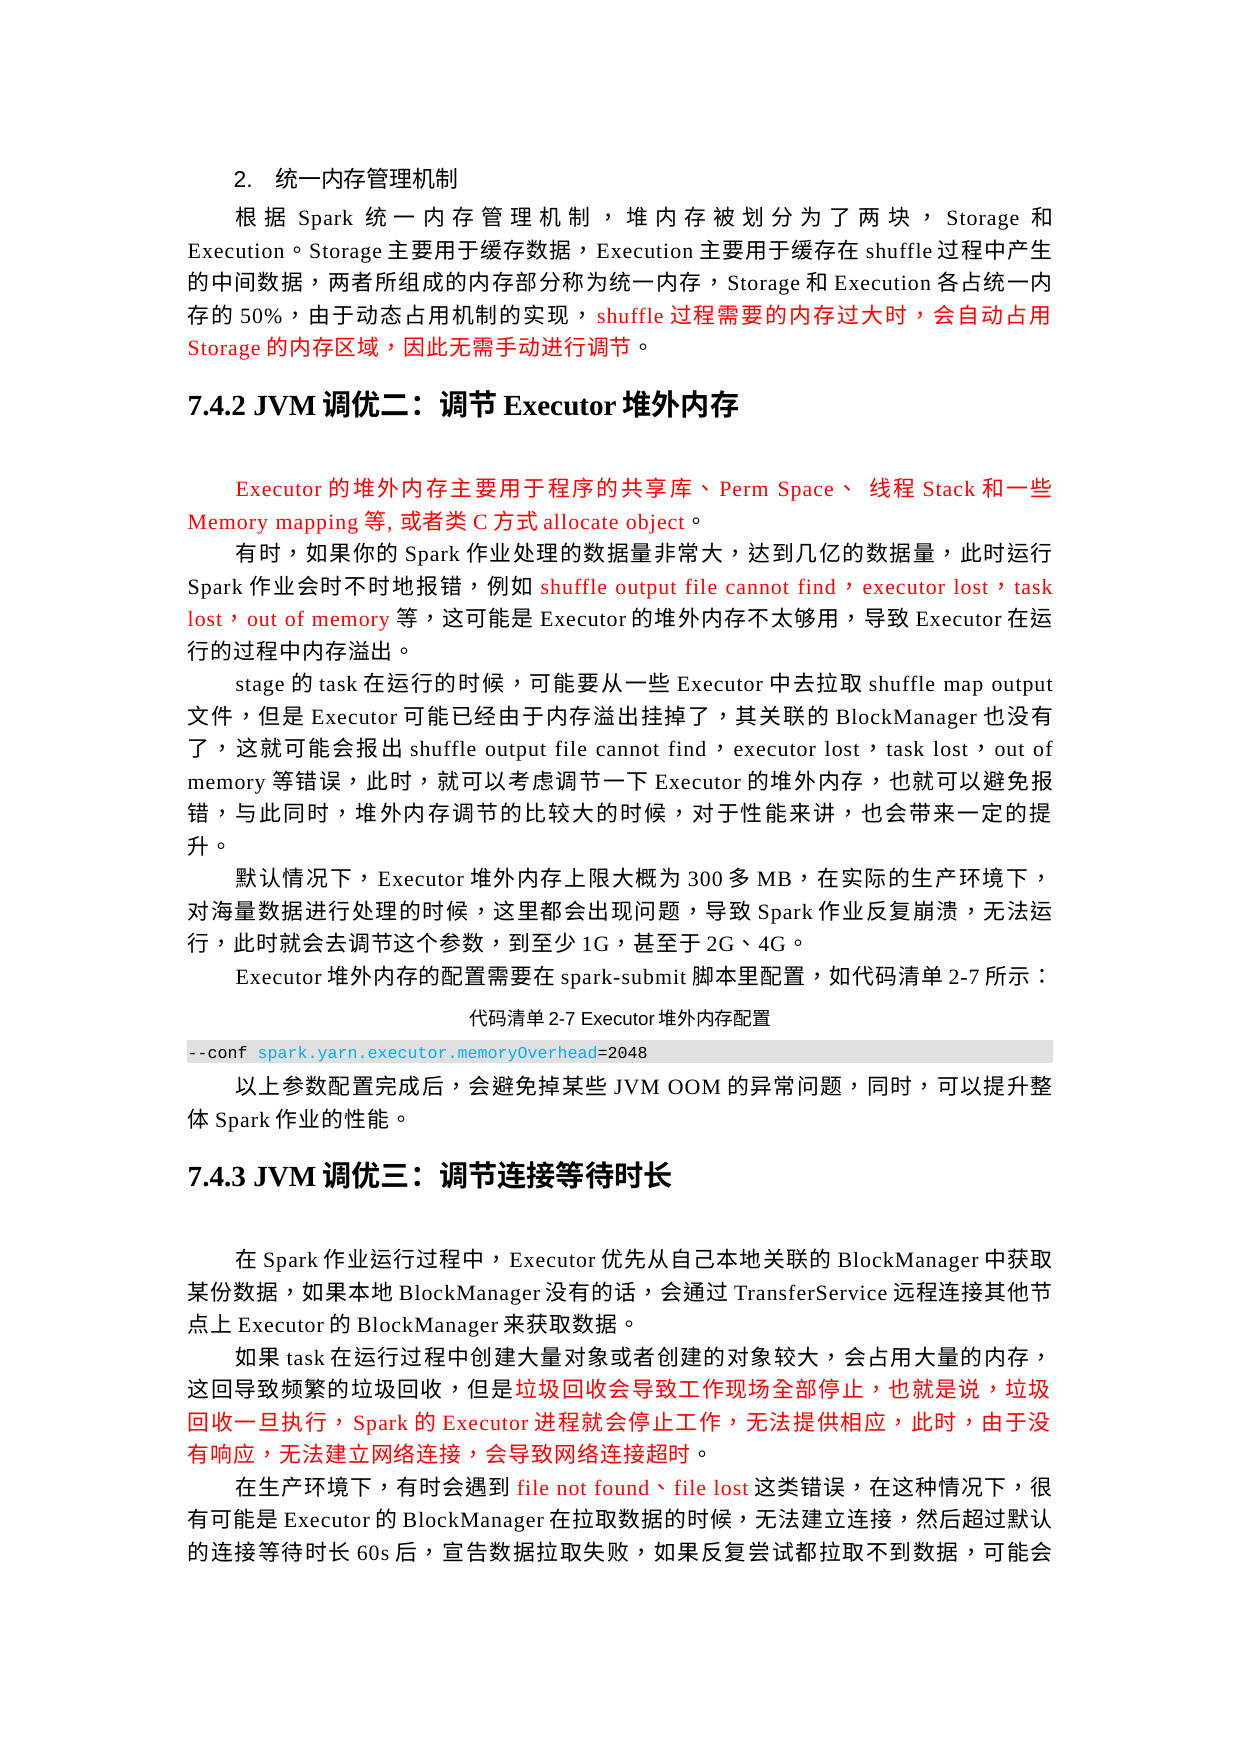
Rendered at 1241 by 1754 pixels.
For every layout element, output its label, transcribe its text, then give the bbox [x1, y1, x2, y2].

subtitle 7.4.2 JVM调优二：调节Executor堆外内存 [187, 370, 1053, 435]
text stage的task在运行的时候，可能要从一些Executor中去拉取shuffle map output文件，但是Executor可能已经由于内存溢出挂掉了，其关联的BlockManager也没有了，这就可能会报出shuffle output file cannot find，executor lost，task lost，out of memory等错误，此时，就可以考虑调节一下Executor的堆外内存，也就可以避免报错，与此同时，堆外内存调节的比较大的时候，对于性能来讲，也会带来一定的提升。 [187, 667, 1053, 862]
subtitle 7.4.3 JVM调优三：调节连接等待时长 [187, 1141, 1053, 1206]
text Executor堆外内存的配置需要在spark-submit脚本里配置，如代码清单2-7所示： [187, 959, 1053, 992]
text 如果task在运行过程中创建大量对象或者创建的对象较大，会占用大量的内存，这回导致频繁的垃圾回收，但是垃圾回收会导致工作现场全部停止，也就是说，垃圾回收一旦执行，Spark的Executor进程就会停止工作，无法提供相应，此时，由于没有响应，无法建立网络连接，会导致网络连接超时。 [187, 1341, 1053, 1471]
text Executor的堆外内存主要用于程序的共享库、Perm Space、 线程Stack和一些Memory mapping等, 或者类C方式allocate object。 [187, 472, 1053, 537]
text 代码清单2-7 Executor堆外内存配置 [187, 1001, 1053, 1034]
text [187, 1471, 1053, 1568]
text 2. 统一内存管理机制 [187, 162, 1053, 194]
text --conf spark.yarn.executor.memoryOverhead=2048 [187, 1040, 1053, 1063]
text 默认情况下，Executor堆外内存上限大概为300多MB，在实际的生产环境下，对海量数据进行处理的时候，这里都会出现问题，导致Spark作业反复崩溃，无法运行，此时就会去调节这个参数，到至少1G，甚至于2G、4G。 [187, 862, 1053, 959]
text 有时，如果你的Spark作业处理的数据量非常大，达到几亿的数据量，此时运行Spark作业会时不时地报错，例如shuffle output file cannot find，executor lost，task lost，out of memory等，这可能是Executor的堆外内存不太够用，导致Executor在运行的过程中内存溢出。 [187, 537, 1053, 667]
text 以上参数配置完成后，会避免掉某些JVM OOM的异常问题，同时，可以提升整体Spark作业的性能。 [187, 1070, 1053, 1135]
text 根据Spark统一内存管理机制，堆内存被划分为了两块，Storage和Execution。Storage主要用于缓存数据，Execution主要用于缓存在shuffle过程中产生的中间数据，两者所组成的内存部分称为统一内存，Storage和Execution各占统一内存的50%，由于动态占用机制的实现，shuffle过程需要的内存过大时，会自动占用Storage的内存区域，因此无需手动进行调节。 [187, 201, 1053, 363]
text 在Spark作业运行过程中，Executor优先从自己本地关联的BlockManager中获取某份数据，如果本地BlockManager没有的话，会通过TransferService远程连接其他节点上Executor的BlockManager来获取数据。 [187, 1243, 1053, 1341]
